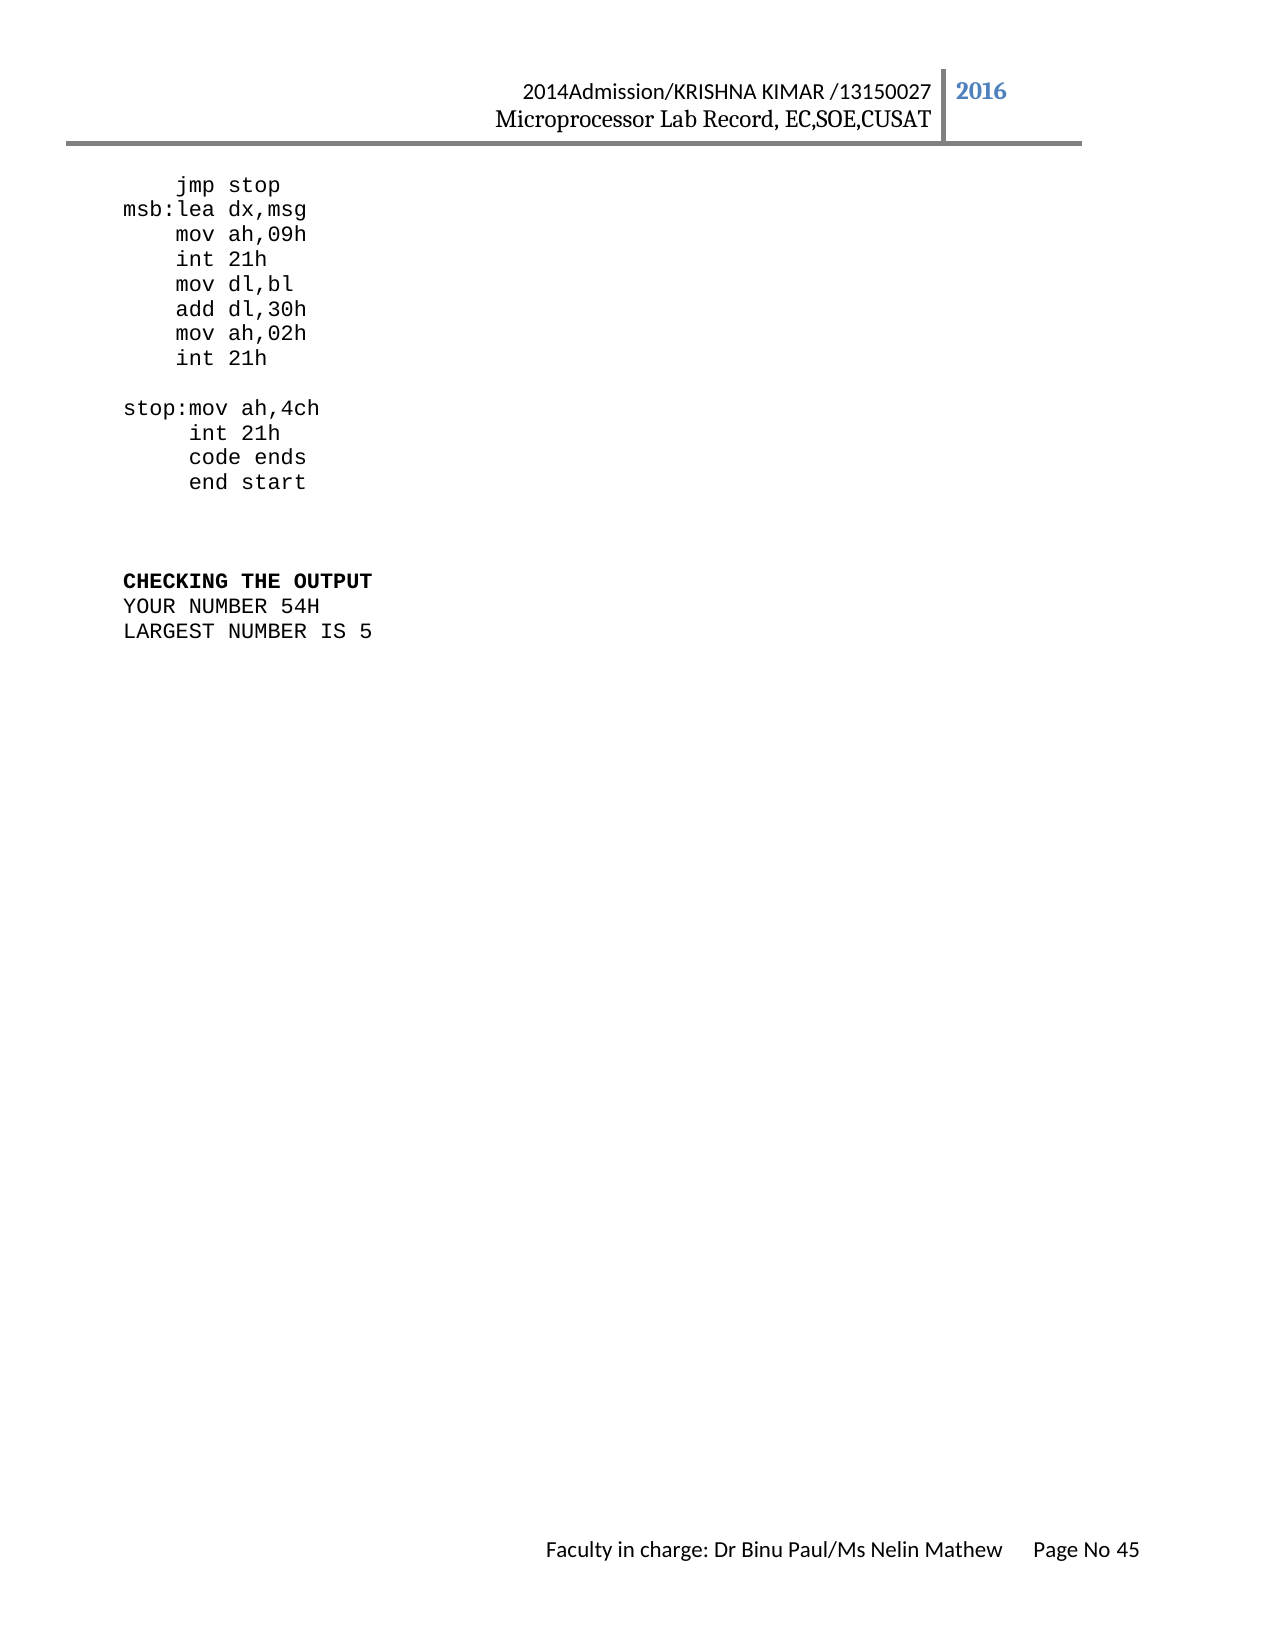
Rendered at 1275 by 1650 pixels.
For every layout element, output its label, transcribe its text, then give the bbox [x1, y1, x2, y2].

text add dl,30h [123, 298, 1139, 322]
text LARGEST NUMBER IS 5 [123, 620, 1139, 645]
text int 21h [123, 248, 1139, 273]
text code ends [123, 446, 1139, 471]
text end start [123, 471, 1139, 496]
text mov ah,02h [123, 322, 1139, 347]
text stop:mov ah,4ch [123, 397, 1139, 422]
text YOUR NUMBER 54H [123, 595, 1139, 620]
text mov ah,09h [123, 223, 1139, 248]
text msb:lea dx,msg [123, 198, 1139, 223]
text CHECKING THE OUTPUT [123, 570, 1139, 595]
text int 21h [123, 347, 1139, 372]
text mov dl,bl [123, 273, 1139, 298]
text jmp stop [123, 174, 1139, 198]
text int 21h [123, 422, 1139, 446]
